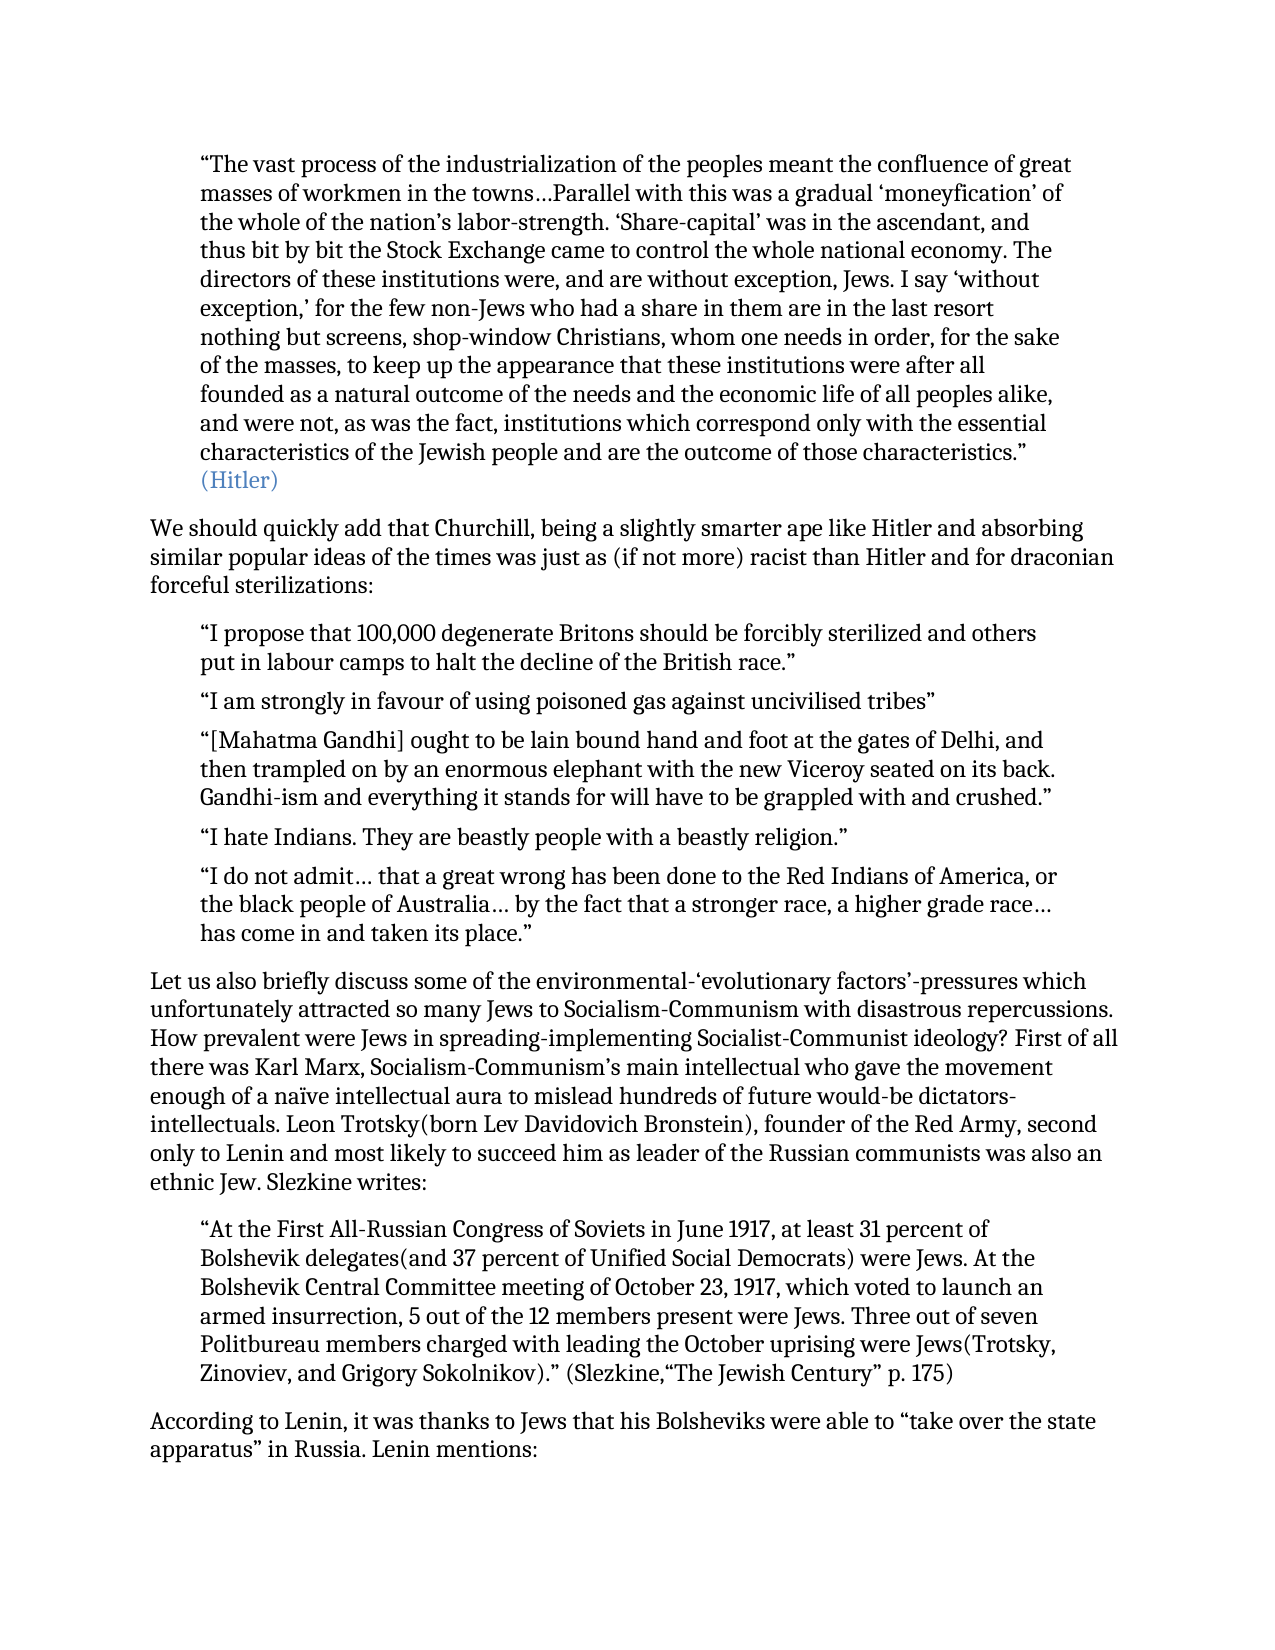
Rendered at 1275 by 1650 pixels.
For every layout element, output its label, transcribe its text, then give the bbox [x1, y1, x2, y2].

text “I hate Indians. They are beastly people with a beastly religion.” [200, 822, 1075, 851]
text “I do not admit… that a great wrong has been done to the Red Indians of America, or the black people of Australia… by the fact that a stronger race, a higher grade race… has come in and taken its place.” [200, 862, 1075, 948]
text Let us also briefly discuss some of the environmental-‘evolutionary factors’-pressures which unfortunately attracted so many Jews to Socialism-Communism with disastrous repercussions. How prevalent were Jews in spreading-implementing Socialist-Communist ideology? First of all there was Karl Marx, Socialism-Communism’s main intellectual who gave the movement enough of a naïve intellectual aura to mislead hundreds of future would-be dictators-intellectuals. Leon Trotsky(born Lev Davidovich Bronstein), founder of the Red Army, second only to Lenin and most likely to succeed him as leader of the Russian communists was also an ethnic Jew. Slezkine writes: [150, 967, 1125, 1197]
text “I propose that 100,000 degenerate Britons should be forcibly sterilized and others put in labour camps to halt the decline of the British race.” [200, 619, 1075, 676]
text “The vast process of the industrialization of the peoples meant the confluence of great masses of workmen in the towns…Parallel with this was a gradual ‘moneyfication’ of the whole of the nation’s labor-strength. ‘Share-capital’ was in the ascendant, and thus bit by bit the Stock Exchange came to control the whole national economy. The directors of these institutions were, and are without exception, Jews. I say ‘without exception,’ for the few non-Jews who had a share in them are in the last resort nothing but screens, shop-window Christians, whom one needs in order, for the sake of the masses, to keep up the appearance that these institutions were after all founded as a natural outcome of the needs and the economic life of all peoples alike, and were not, as was the fact, institutions which correspond only with the essential characteristics of the Jewish people and are the outcome of those characteristics.” (Hitler) [200, 150, 1075, 495]
text “I am strongly in favour of using poisoned gas against uncivilised tribes” [200, 687, 1075, 715]
text “At the First All-Russian Congress of Soviets in June 1917, at least 31 percent of Bolshevik delegates(and 37 percent of Unified Social Democrats) were Jews. At the Bolshevik Central Committee meeting of October 23, 1917, which voted to launch an armed insurrection, 5 out of the 12 members present were Jews. Three out of seven Politbureau members charged with leading the October uprising were Jews(Trotsky, Zinoviev, and Grigory Sokolnikov).” (Slezkine,“The Jewish Century” p. 175) [200, 1215, 1075, 1388]
text We should quickly add that Churchill, being a slightly smarter ape like Hitler and absorbing similar popular ideas of the times was just as (if not more) racist than Hitler and for draconian forceful sterilizations: [150, 514, 1125, 600]
text “[Mahatma Gandhi] ought to be lain bound hand and foot at the gates of Delhi, and then trampled on by an enormous elephant with the new Viceroy seated on its back. Gandhi-ism and everything it stands for will have to be grappled with and crushed.” [200, 726, 1075, 812]
text According to Lenin, it was thanks to Jews that his Bolsheviks were able to “take over the state apparatus” in Russia. Lenin mentions: [150, 1407, 1125, 1464]
